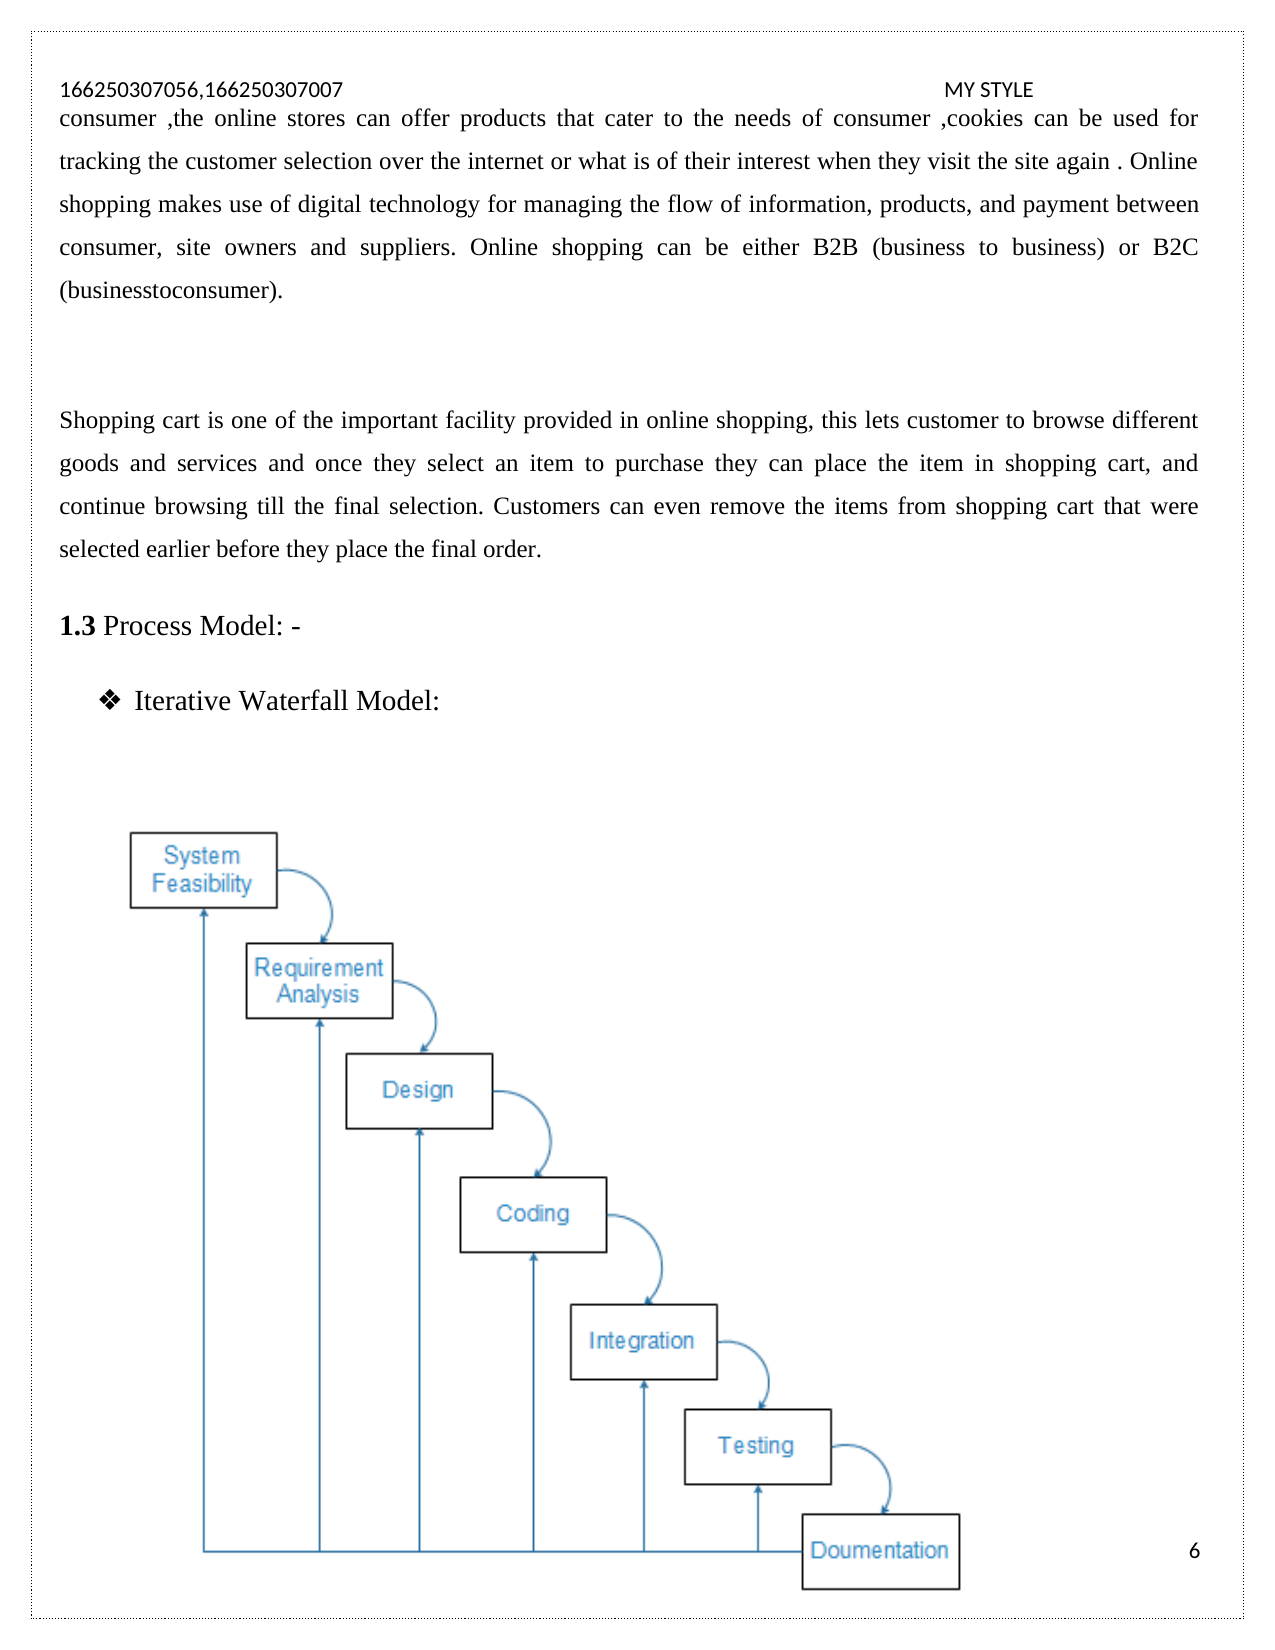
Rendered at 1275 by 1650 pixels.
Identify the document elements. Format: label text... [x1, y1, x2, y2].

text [59, 103, 1200, 563]
text 1.3 Process Model: - [59, 608, 1200, 641]
list Iterative Waterfall Model: [97, 667, 1200, 727]
picture [59, 810, 1048, 1613]
